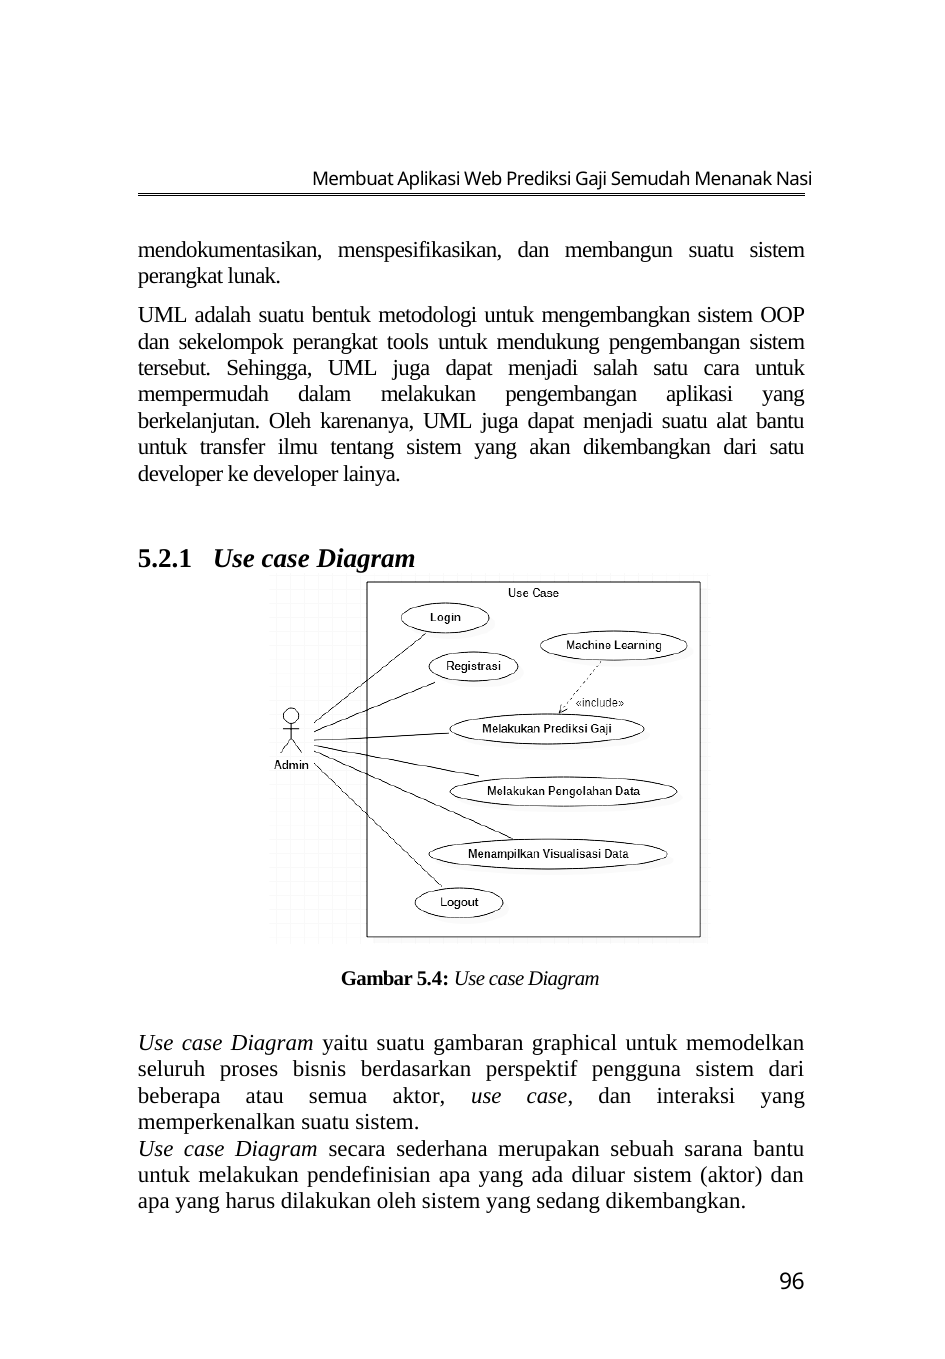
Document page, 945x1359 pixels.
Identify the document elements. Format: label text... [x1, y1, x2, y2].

picture [269, 573, 711, 944]
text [138, 236, 805, 289]
text Gambar 5.4: Use case Diagram [138, 966, 805, 990]
text UML adalah suatu bentuk metodologi untuk mengembangkan sistem OOP dan sekelompok perangkat tools untuk mendukung pengembangan sistem tersebut. Sehingga, UML juga dapat menjadi salah satu cara untuk mempermudah dalam melakukan pengembangan aplikasi yang berkelanjutan. Oleh karenanya, UML juga dapat menjadi suatu alat bantu untuk transfer ilmu tentang sistem yang akan dikembangkan dari satu developer ke developer lainya. [138, 301, 805, 486]
list Use case Diagram yaitu suatu gambaran graphical untuk memodelkan seluruh proses bisnis berdasarkan perspektif pengguna sistem dari beberapa atau semua aktor, use case, dan interaksi yang memperkenalkan suatu sistem. [138, 1029, 805, 1134]
list Use case Diagram secara sederhana merupakan sebuah sarana bantu untuk melakukan pendefinisian apa yang ada diluar sistem (aktor) dan apa yang harus dilakukan oleh sistem yang sedang dikembangkan. [138, 1134, 805, 1214]
subtitle Use case Diagram [138, 542, 805, 573]
